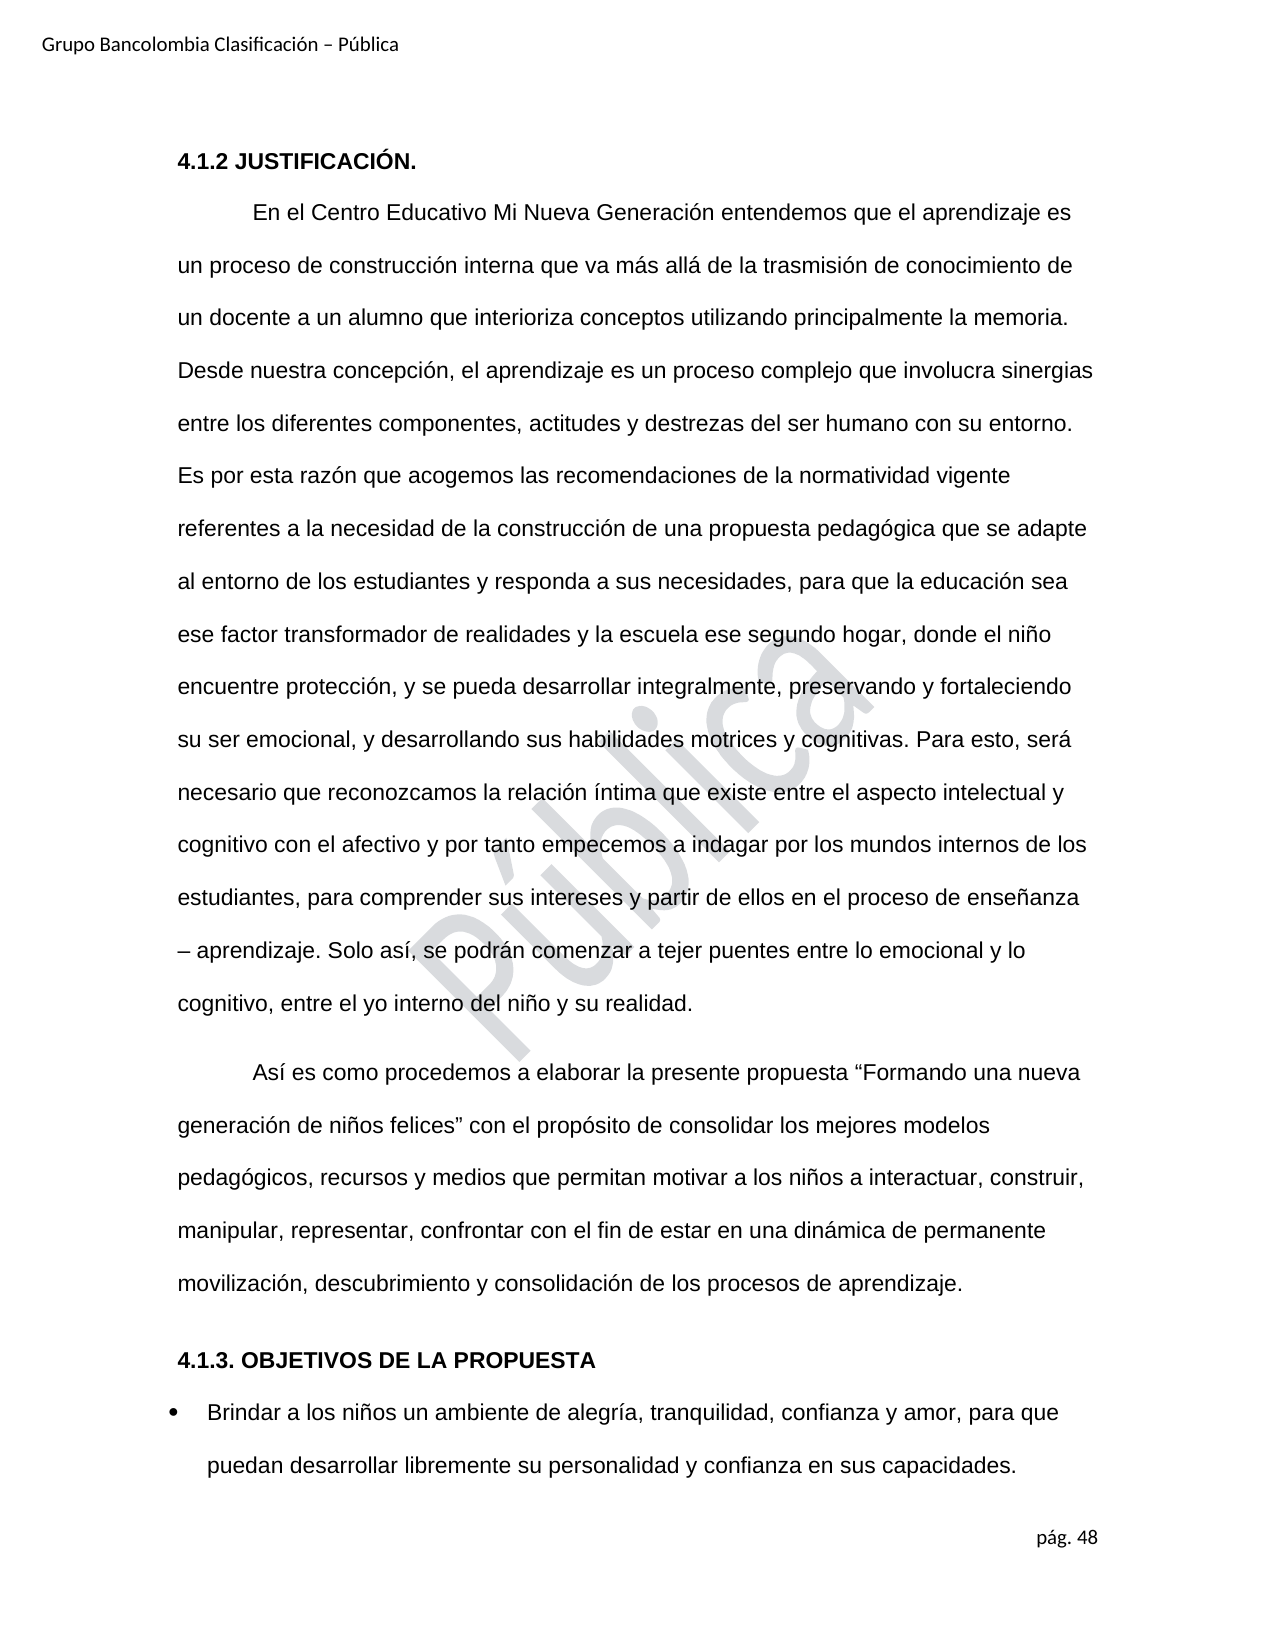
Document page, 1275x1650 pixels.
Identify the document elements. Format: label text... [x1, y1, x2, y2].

subtitle 4.1.2 JUSTIFICACIÓN. [177, 148, 1098, 174]
subtitle 4.1.3. OBJETIVOS DE LA PROPUESTA [177, 1347, 1098, 1374]
text Así es como procedemos a elaborar la presente propuesta “Formando una nueva generación de niños felices” con el propósito de consolidar los mejores modelos pedagógicos, recursos y medios que permitan motivar a los niños a interactuar, construir, manipular, representar, confrontar con el fin de estar en una dinámica de permanente movilización, descubrimiento y consolidación de los procesos de aprendizaje. [177, 1059, 1098, 1296]
list Brindar a los niños un ambiente de alegría, tranquilidad, confianza y amor, para que puedan desarrollar libremente su personalidad y confianza en sus capacidades. [169, 1399, 1098, 1478]
text En el Centro Educativo Mi Nueva Generación entendemos que el aprendizaje es un proceso de construcción interna que va más allá de la trasmisión de conocimiento de un docente a un alumno que interioriza conceptos utilizando principalmente la memoria. Desde nuestra concepción, el aprendizaje es un proceso complejo que involucra sinergias entre los diferentes componentes, actitudes y destrezas del ser humano con su entorno. Es por esta razón que acogemos las recomendaciones de la normatividad vigente referentes a la necesidad de la construcción de una propuesta pedagógica que se adapte al entorno de los estudiantes y responda a sus necesidades, para que la educación sea ese factor transformador de realidades y la escuela ese segundo hogar, donde el niño encuentre protección, y se pueda desarrollar integralmente, preservando y fortaleciendo su ser emocional, y desarrollando sus habilidades motrices y cognitivas. Para esto, será necesario que reconozcamos la relación íntima que existe entre el aspecto intelectual y cognitivo con el afectivo y por tanto empecemos a indagar por los mundos internos de los estudiantes, para comprender sus intereses y partir de ellos en el proceso de enseñanza – aprendizaje. Solo así, se podrán comenzar a tejer puentes entre lo emocional y lo cognitivo, entre el yo interno del niño y su realidad. [177, 199, 1098, 1016]
